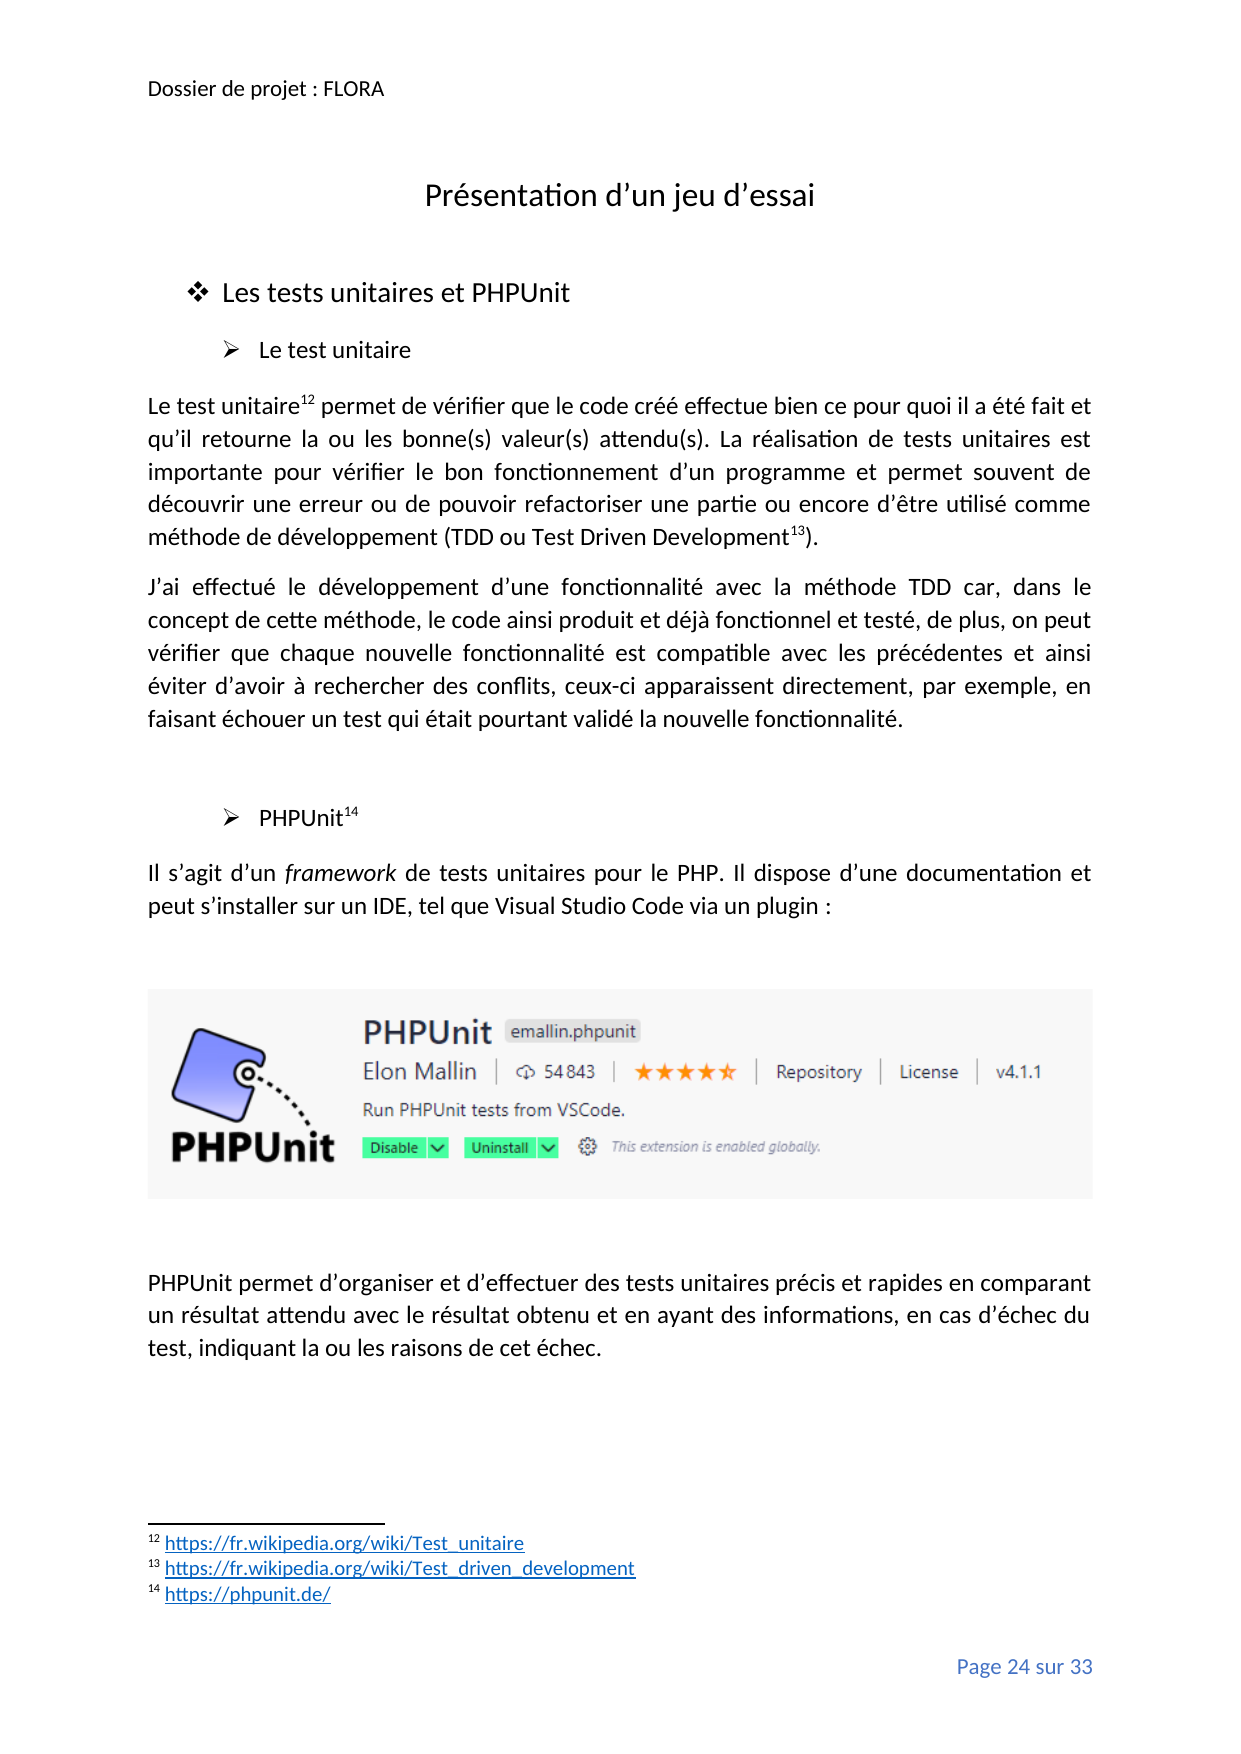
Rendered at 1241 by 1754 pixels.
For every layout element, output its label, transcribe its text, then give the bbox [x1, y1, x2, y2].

subtitle Les tests unitaires et PHPUnit [185, 274, 1093, 309]
subtitle Présentation d’un jeu d’essai [148, 174, 1093, 215]
subtitle Le test unitaire [221, 334, 1093, 365]
text Le test unitaire permet de vérifier que le code créé effectue bien ce pour quoi il a été fait et qu’il retourne la ou les bonne(s) valeur(s) attendu(s). La réalisation de tests unitaires est importante pour vérifier le bon fonctionnement d’un programme et permet souvent de découvrir une erreur ou de pouvoir refactoriser une partie ou encore d’être utilisé comme méthode de développement (TDD ou Test Driven Development). [148, 390, 1093, 552]
subtitle PHPUnit [221, 802, 1093, 832]
text J’ai effectué le développement d’une fonctionnalité avec la méthode TDD car, dans le concept de cette méthode, le code ainsi produit et déjà fonctionnel et testé, de plus, on peut vérifier que chaque nouvelle fonctionnalité est compatible avec les précédentes et ainsi éviter d’avoir à rechercher des conflits, ceux-ci apparaissent directement, par exemple, en faisant échouer un test qui était pourtant validé la nouvelle fonctionnalité. [148, 571, 1093, 733]
text Il s’agit d’un framework de tests unitaires pour le PHP. Il dispose d’une documentation et peut s’installer sur un IDE, tel que Visual Studio Code via un plugin : [148, 857, 1093, 921]
text PHPUnit permet d’organiser et d’effectuer des tests unitaires précis et rapides en comparant un résultat attendu avec le résultat obtenu et en ayant des informations, en cas d’échec du test, indiquant la ou les raisons de cet échec. [148, 1267, 1093, 1363]
picture [147, 989, 1093, 1199]
